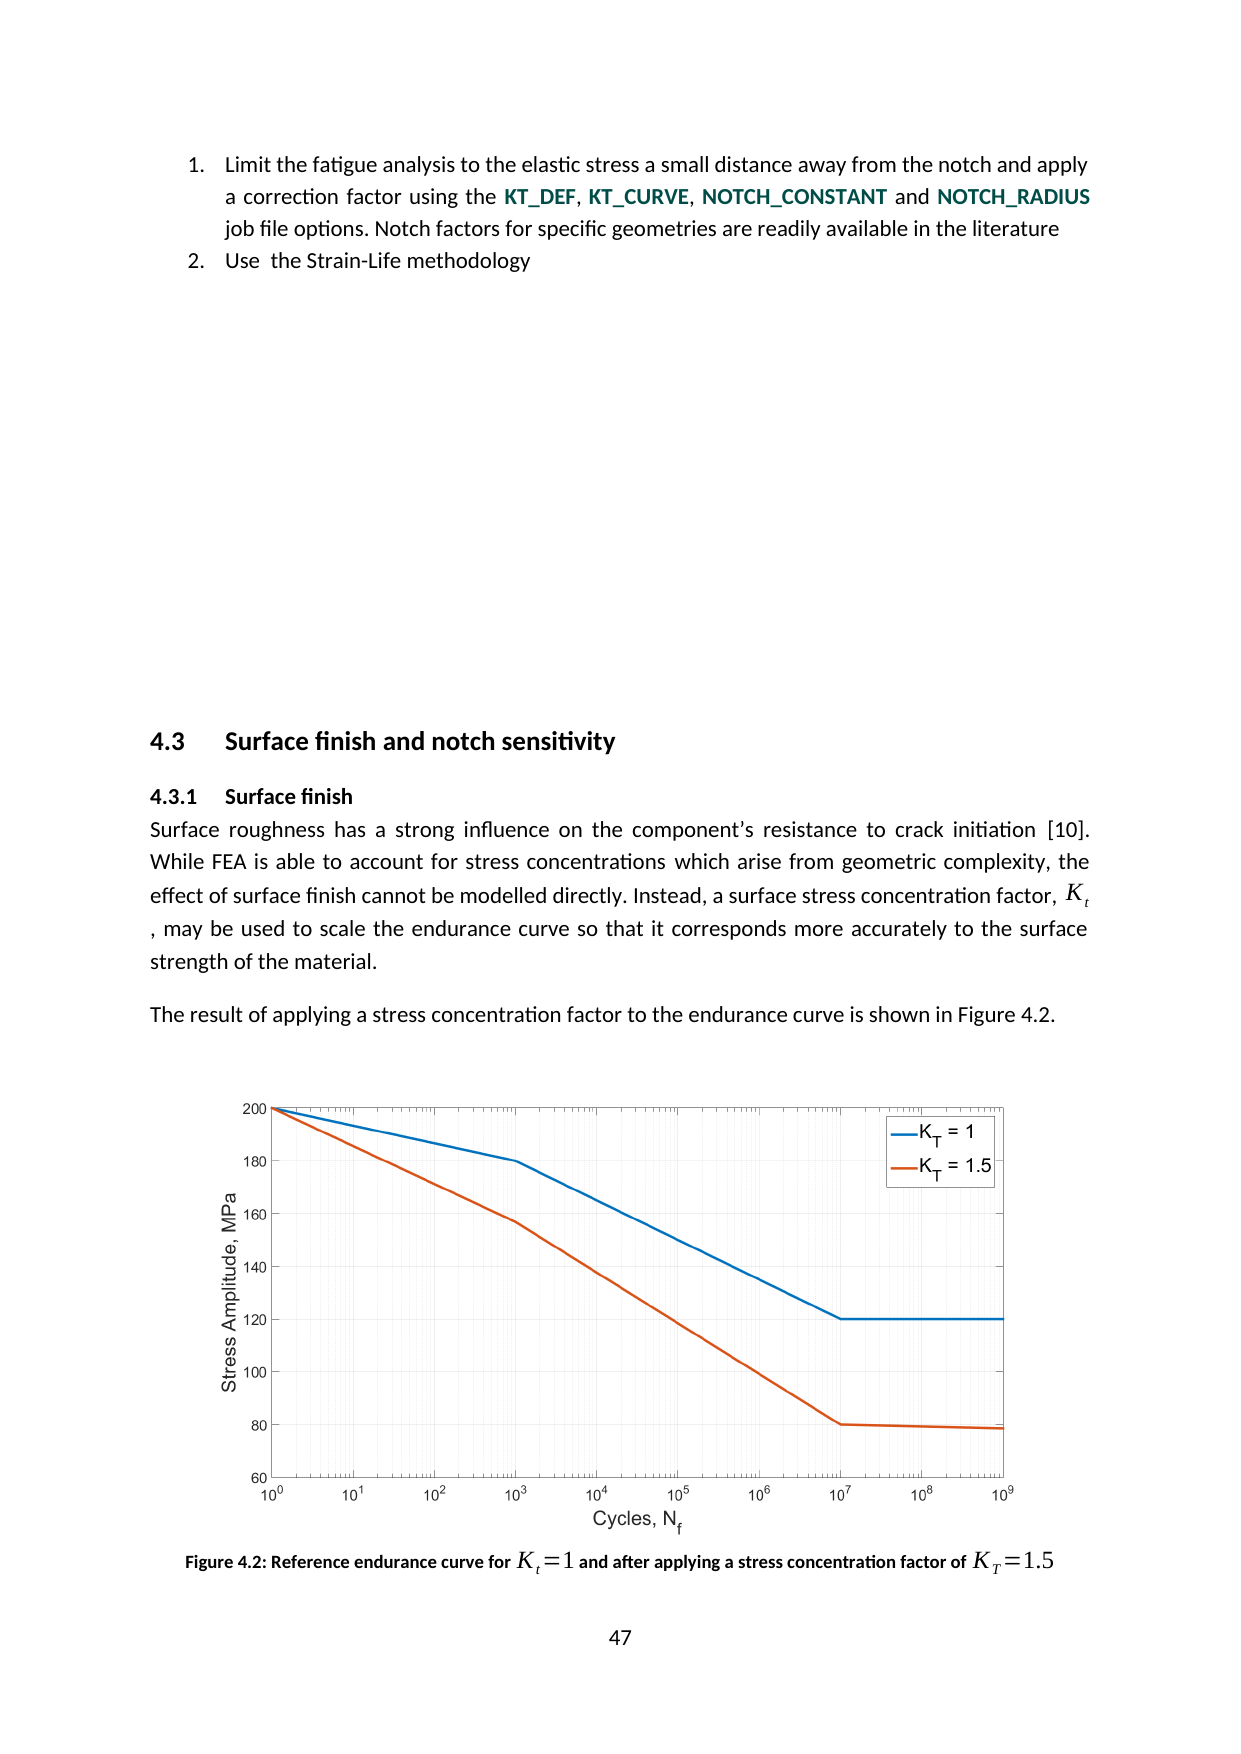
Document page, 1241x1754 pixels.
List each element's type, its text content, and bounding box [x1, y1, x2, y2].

text The result of applying a stress concentration factor to the endurance curve is shown in Figure 4.2. [150, 1000, 1090, 1028]
text Surface roughness has a strong influence on the component’s resistance to crack initiation. While FEA is able to account for stress concentrations which arise from geometric complexity, the effect of surface finish cannot be modelled directly. Instead, a surface stress concentration factor, , may be used to scale the endurance curve so that it corresponds more accurately to the surface strength of the material. [150, 815, 1090, 975]
subtitle 4.3.1 Surface finish [150, 782, 1090, 811]
list Limit the fatigue analysis to the elastic stress a small distance away from the notch and apply a correction factor using the KT_DEF, KT_CURVE, NOTCH_CONSTANT and NOTCH_RADIUS job file options. Notch factors for specific geometries are readily available in the literature [187, 150, 1090, 242]
list Use the Strain-Life methodology [187, 247, 1090, 274]
subtitle 4.3 Surface finish and notch sensitivity [150, 724, 1090, 757]
picture [149, 1073, 1092, 1538]
